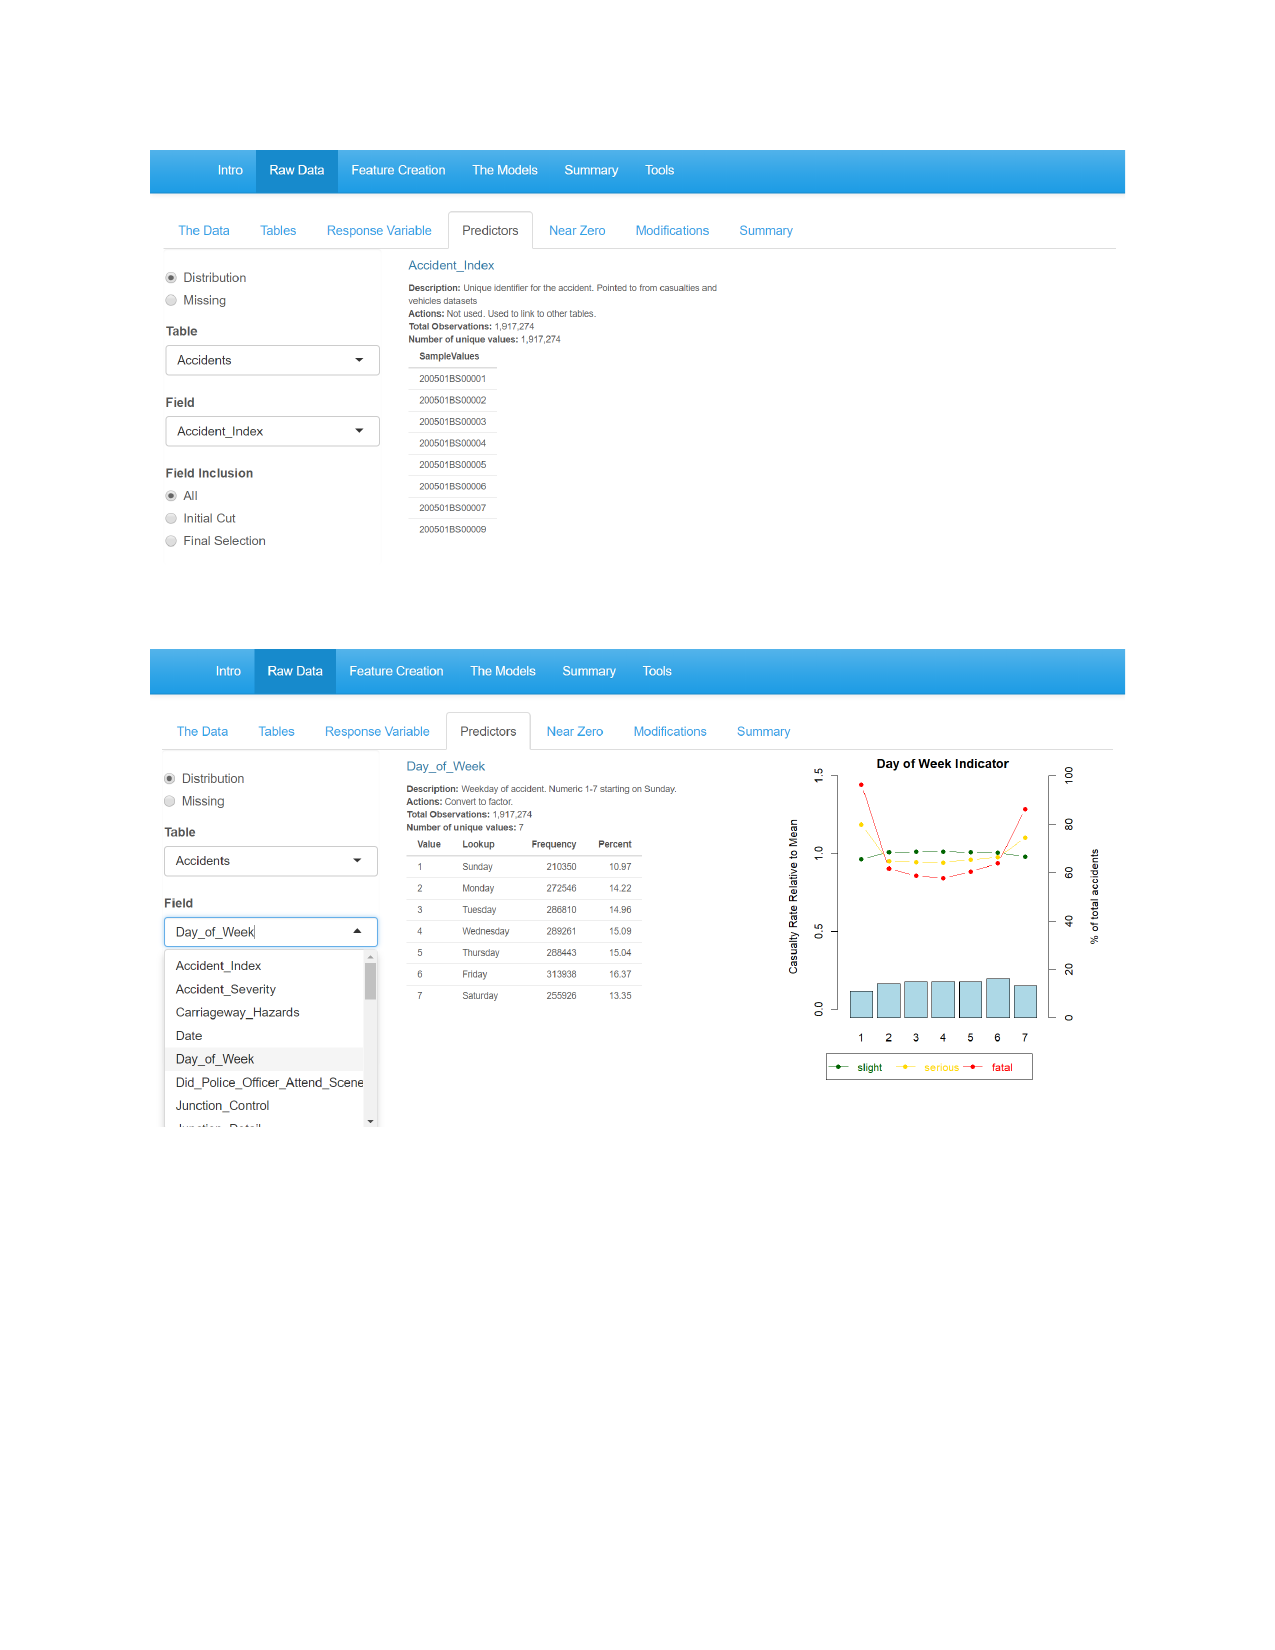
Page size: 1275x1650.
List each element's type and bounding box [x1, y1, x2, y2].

picture [150, 150, 1125, 629]
picture [150, 649, 1125, 1127]
